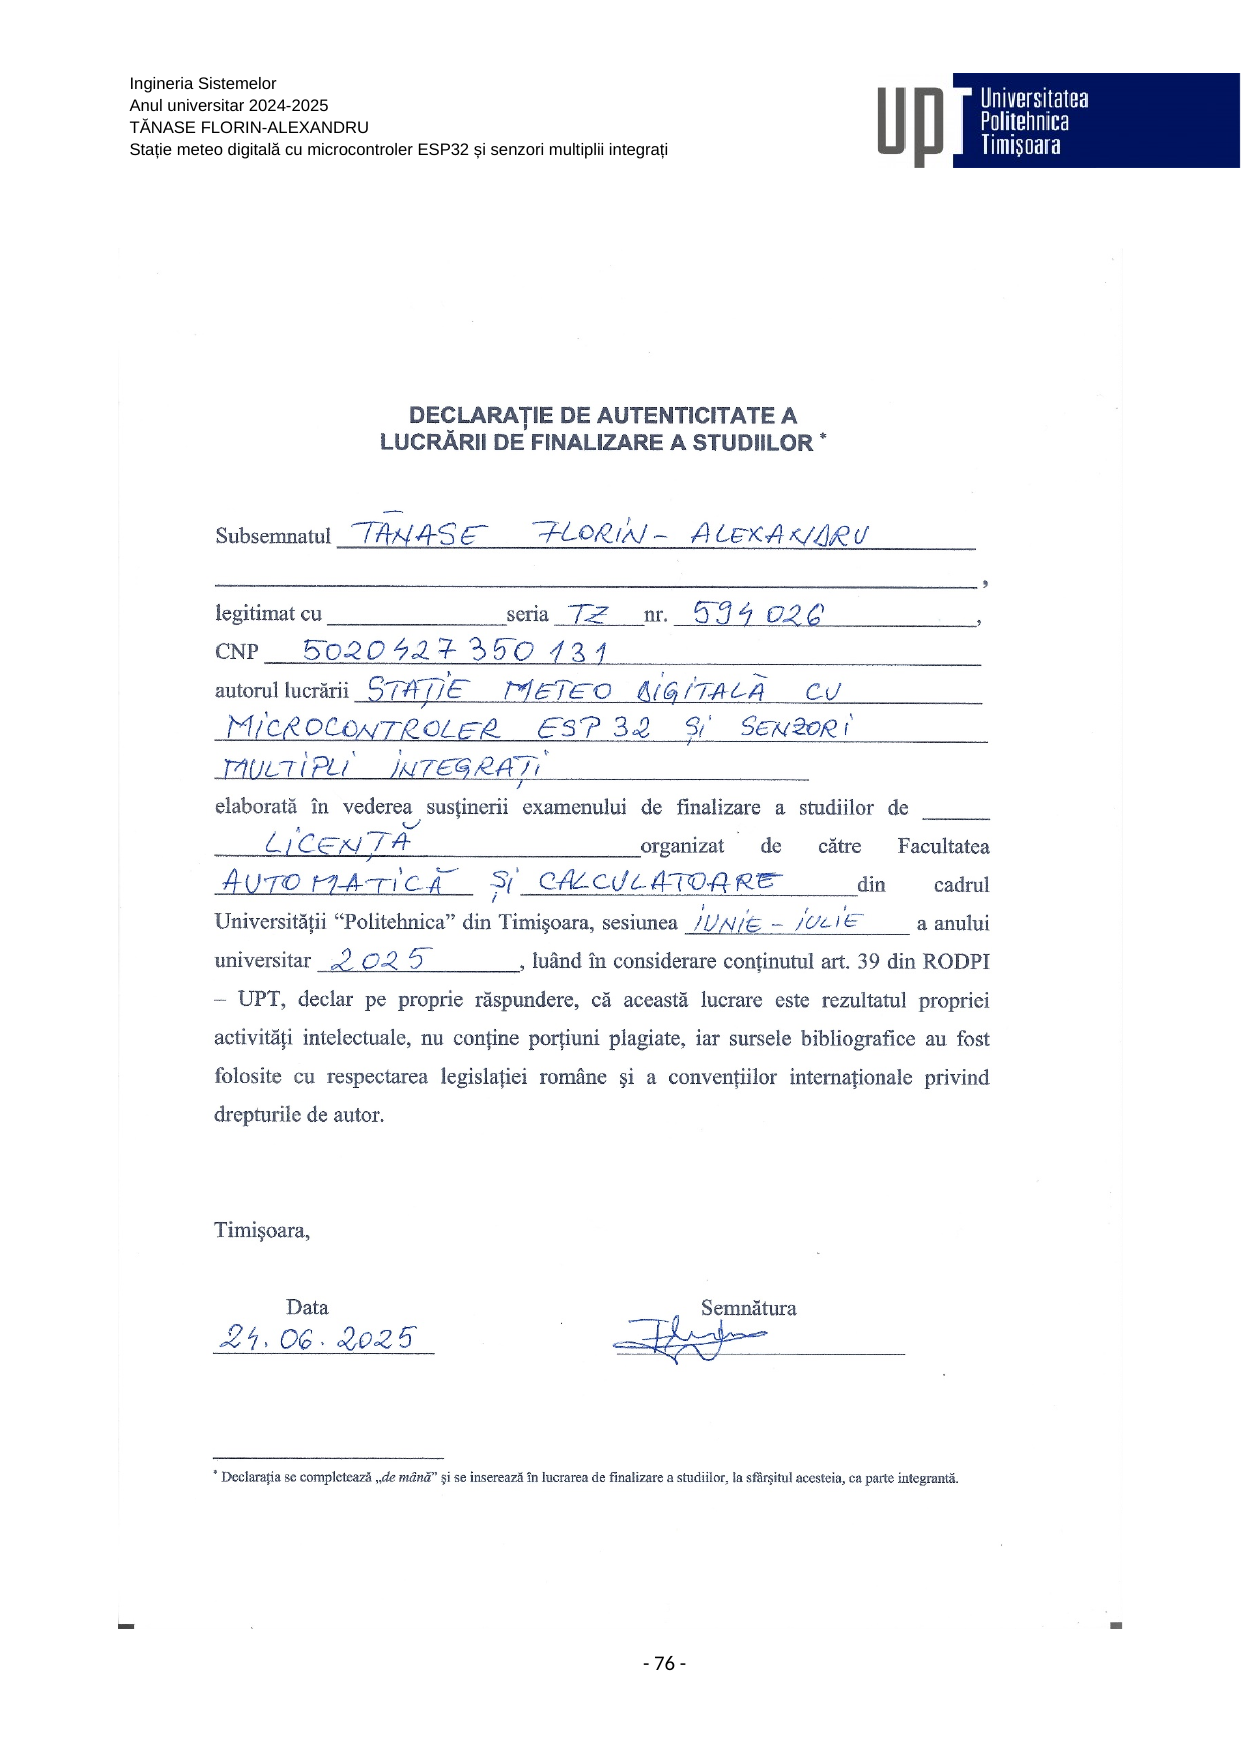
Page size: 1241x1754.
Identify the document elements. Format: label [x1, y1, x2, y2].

picture [118, 248, 1123, 1629]
picture [877, 73, 1241, 168]
